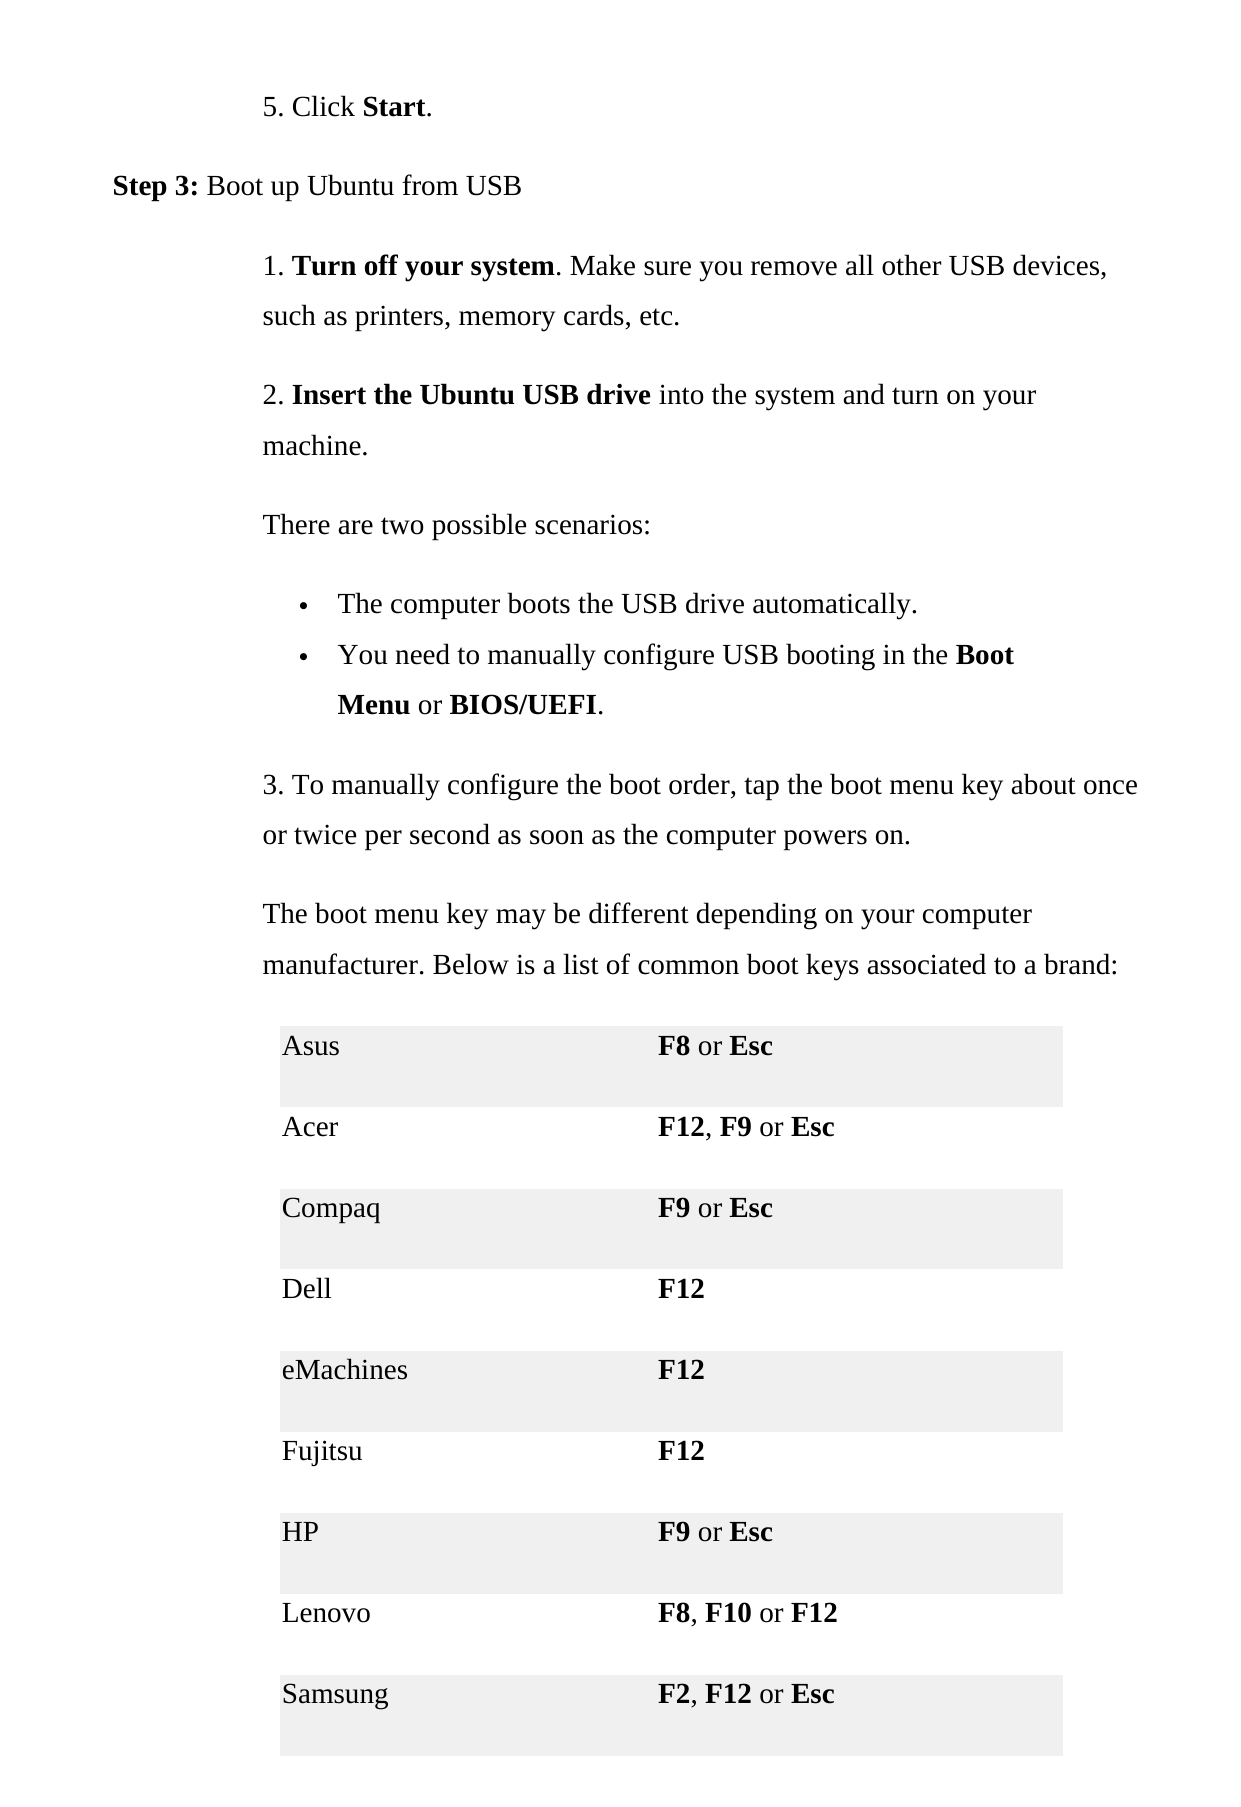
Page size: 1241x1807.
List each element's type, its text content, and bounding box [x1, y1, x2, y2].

text 3. To manually configure the boot order, tap the boot menu key about once or twice per second as soon as the computer powers on. [262, 767, 1146, 851]
text 5. Click Start. [262, 89, 1146, 122]
table_cell Fujitsu [280, 1432, 656, 1513]
table_cell F9 or Esc [656, 1189, 1063, 1269]
table_cell HP [280, 1513, 656, 1594]
text 1. Turn off your system. Make sure you remove all other USB devices, such as printers, memory cards, etc. [262, 248, 1146, 331]
table_cell Dell [280, 1270, 656, 1351]
text There are two possible scenarios: [262, 507, 1146, 541]
table_cell F12 [656, 1351, 1063, 1432]
table_cell F12, F9 or Esc [656, 1108, 1063, 1188]
text 2. Insert the Ubuntu USB drive into the system and turn on your machine. [262, 377, 1146, 461]
table_cell F9 or Esc [656, 1513, 1063, 1594]
table_header Asus [280, 1026, 656, 1107]
list You need to manually configure USB booting in the Boot Menu or BIOS/UEFI. [300, 637, 1146, 721]
table_header F8 or Esc [656, 1026, 1063, 1107]
table_cell F2, F12 or Esc [656, 1675, 1063, 1756]
list The computer boots the USB drive automatically. [300, 587, 1146, 620]
table_cell eMachines [280, 1351, 656, 1432]
text The boot menu key may be different depending on your computer manufacturer. Below is a list of common boot keys associated to a brand: [262, 897, 1146, 980]
table_cell F8, F10 or F12 [656, 1594, 1063, 1675]
subtitle Step 3: Boot up Ubuntu from USB [112, 168, 1146, 202]
table_cell Compaq [280, 1189, 656, 1269]
table_cell F12 [656, 1270, 1063, 1351]
table_cell F12 [656, 1432, 1063, 1513]
table_cell Lenovo [280, 1594, 656, 1675]
table_cell Acer [280, 1108, 656, 1188]
table_cell Samsung [280, 1675, 656, 1756]
